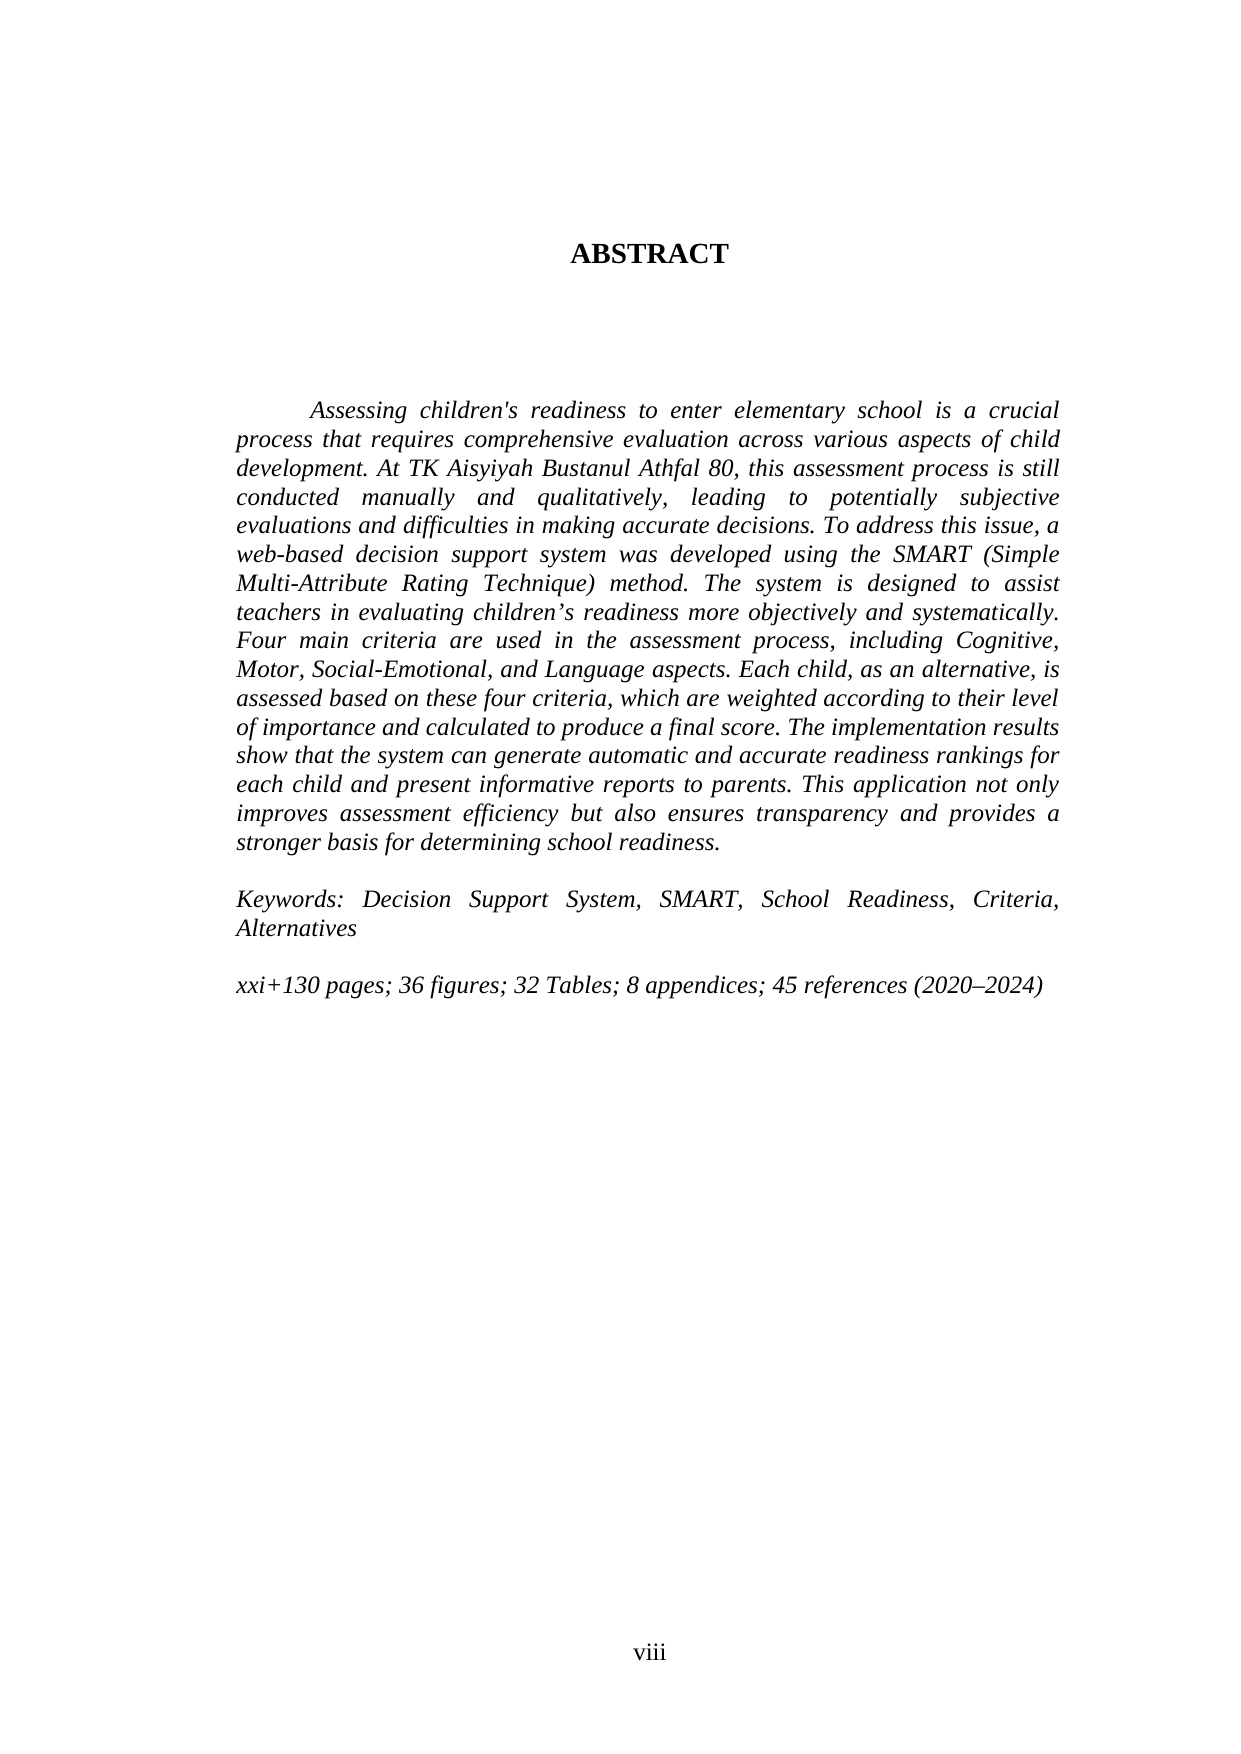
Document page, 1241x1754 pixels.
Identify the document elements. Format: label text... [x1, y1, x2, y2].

text xxi+130 pages; 36 figures; 32 Tables; 8 appendices; 45 references (2020–2024) [236, 942, 1063, 999]
text Keywords: Decision Support System, SMART, School Readiness, Criteria, Alternatives [236, 884, 1063, 942]
text Assessing children's readiness to enter elementary school is a crucial process that requires comprehensive evaluation across various aspects of child development. At TK Aisyiyah Bustanul Athfal 80, this assessment process is still conducted manually and qualitatively, leading to potentially subjective evaluations and difficulties in making accurate decisions. To address this issue, a web-based decision support system was developed using the SMART (Simple Multi-Attribute Rating Technique) method. The system is designed to assist teachers in evaluating children’s readiness more objectively and systematically. Four main criteria are used in the assessment process, including Cognitive, Motor, Social-Emotional, and Language aspects. Each child, as an alternative, is assessed based on these four criteria, which are weighted according to their level of importance and calculated to produce a final score. The implementation results show that the system can generate automatic and accurate readiness rankings for each child and present informative reports to parents. This application not only improves assessment efficiency but also ensures transparency and provides a stronger basis for determining school readiness. [236, 395, 1063, 855]
subtitle ABSTRACT [236, 236, 1063, 270]
